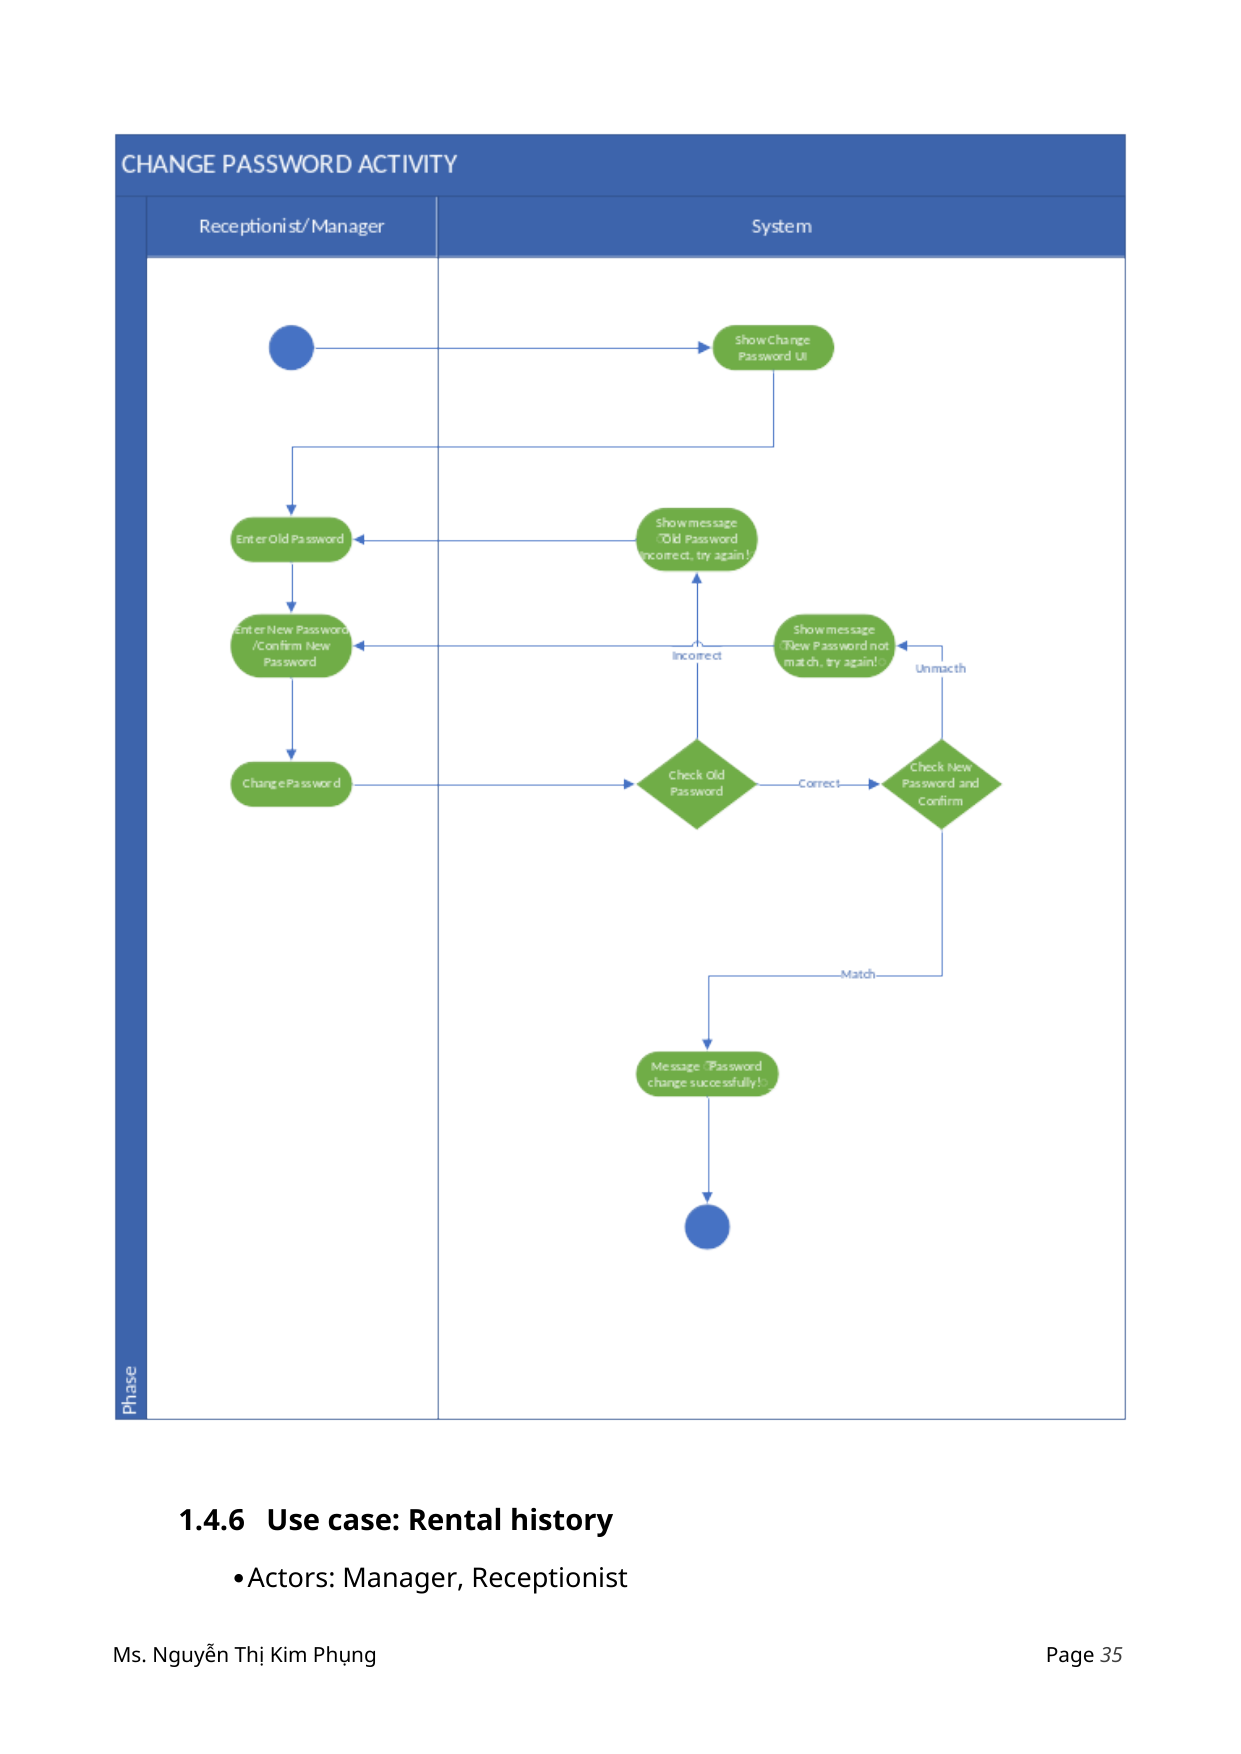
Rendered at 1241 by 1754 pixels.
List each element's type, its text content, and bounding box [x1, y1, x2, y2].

subtitle Use case: Rental history [178, 1499, 1128, 1538]
list Actors: Manager, Receptionist [178, 1558, 1128, 1595]
